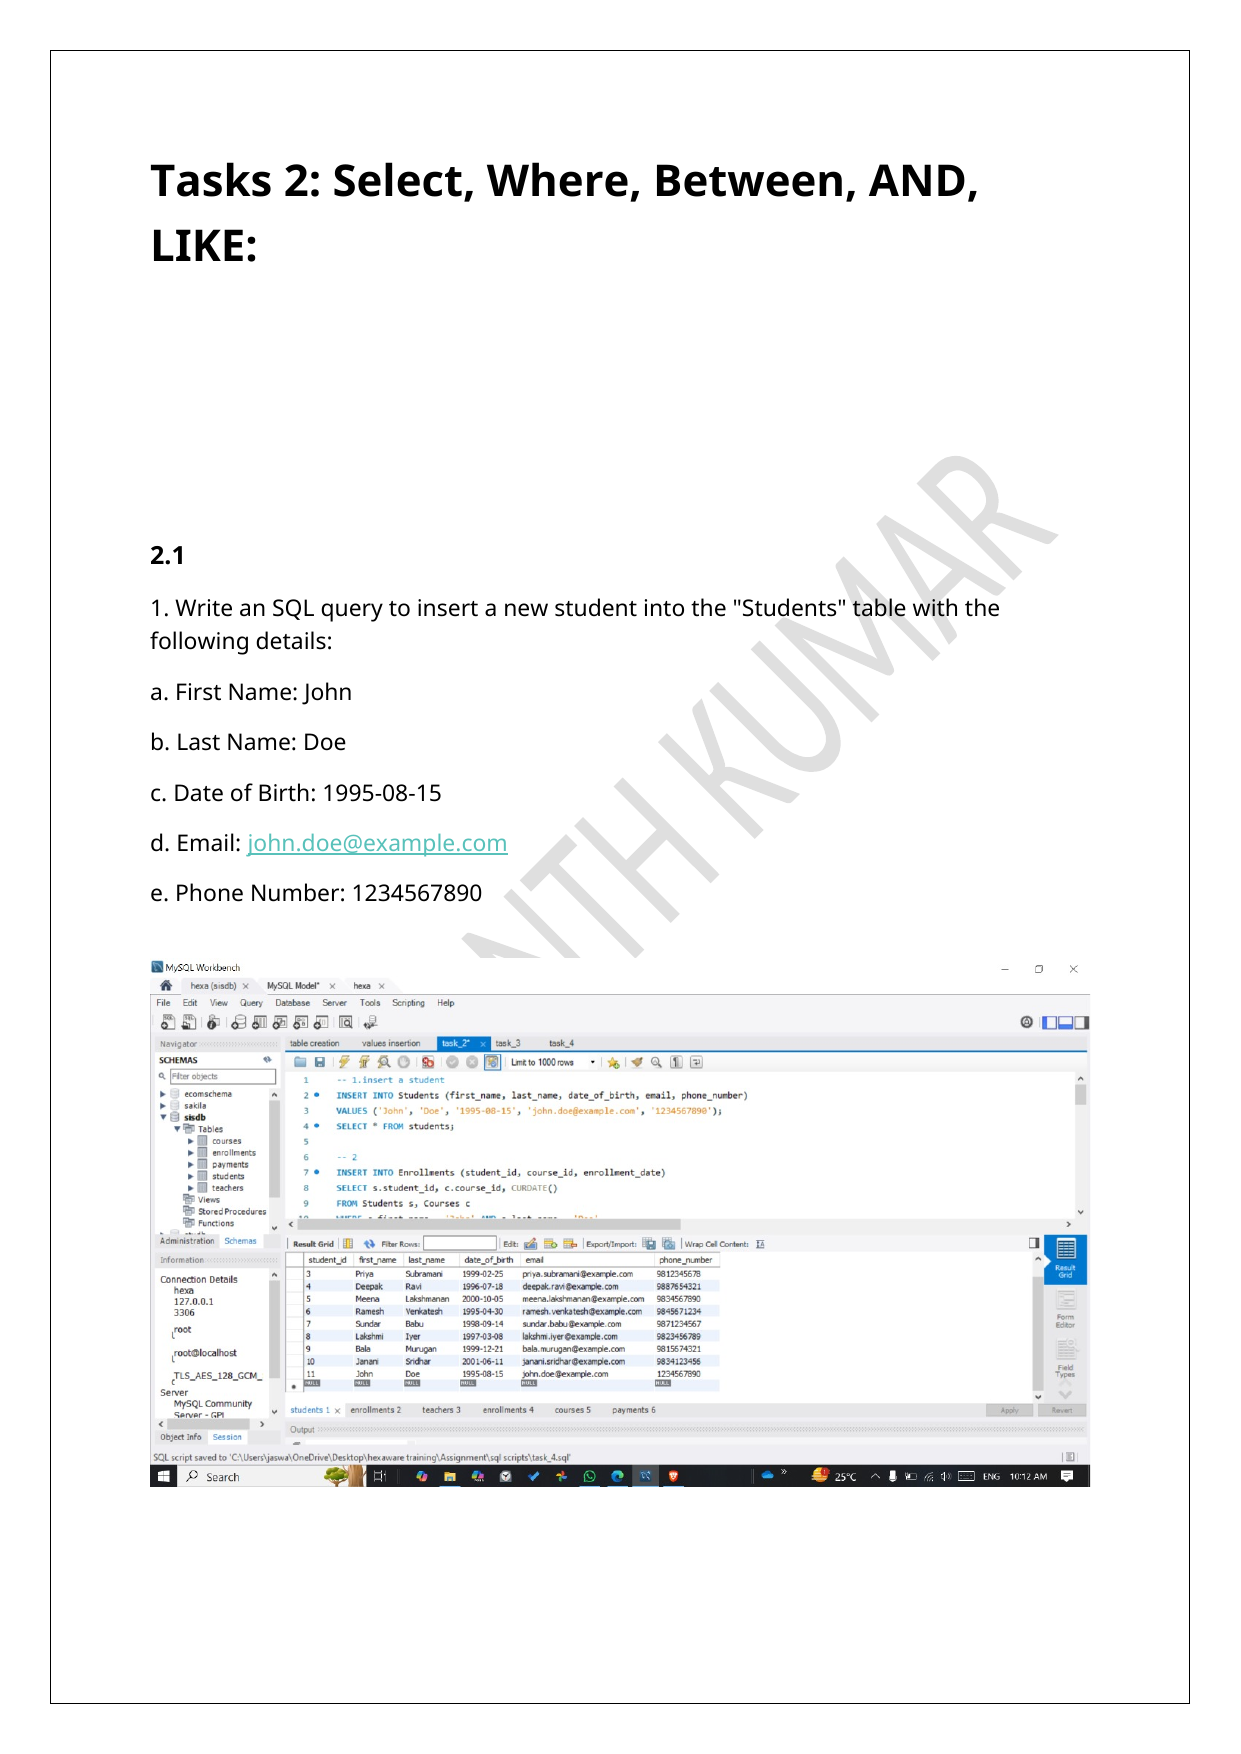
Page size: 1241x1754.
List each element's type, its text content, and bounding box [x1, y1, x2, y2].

text e. Phone Number: 1234567890 [150, 877, 1090, 908]
picture [150, 958, 1091, 1487]
text b. Last Name: Doe [150, 726, 1090, 757]
text a. First Name: John [150, 676, 1090, 707]
text d. Email: john.doe@example.com [150, 827, 1090, 858]
text 2.1 [150, 538, 1090, 572]
text c. Date of Birth: 1995-08-15 [150, 776, 1090, 808]
text Tasks 2: Select, Where, Between, AND, LIKE: [150, 150, 1090, 274]
text 1. Write an SQL query to insert a new student into the "Students" table with the following details: [150, 591, 1090, 656]
